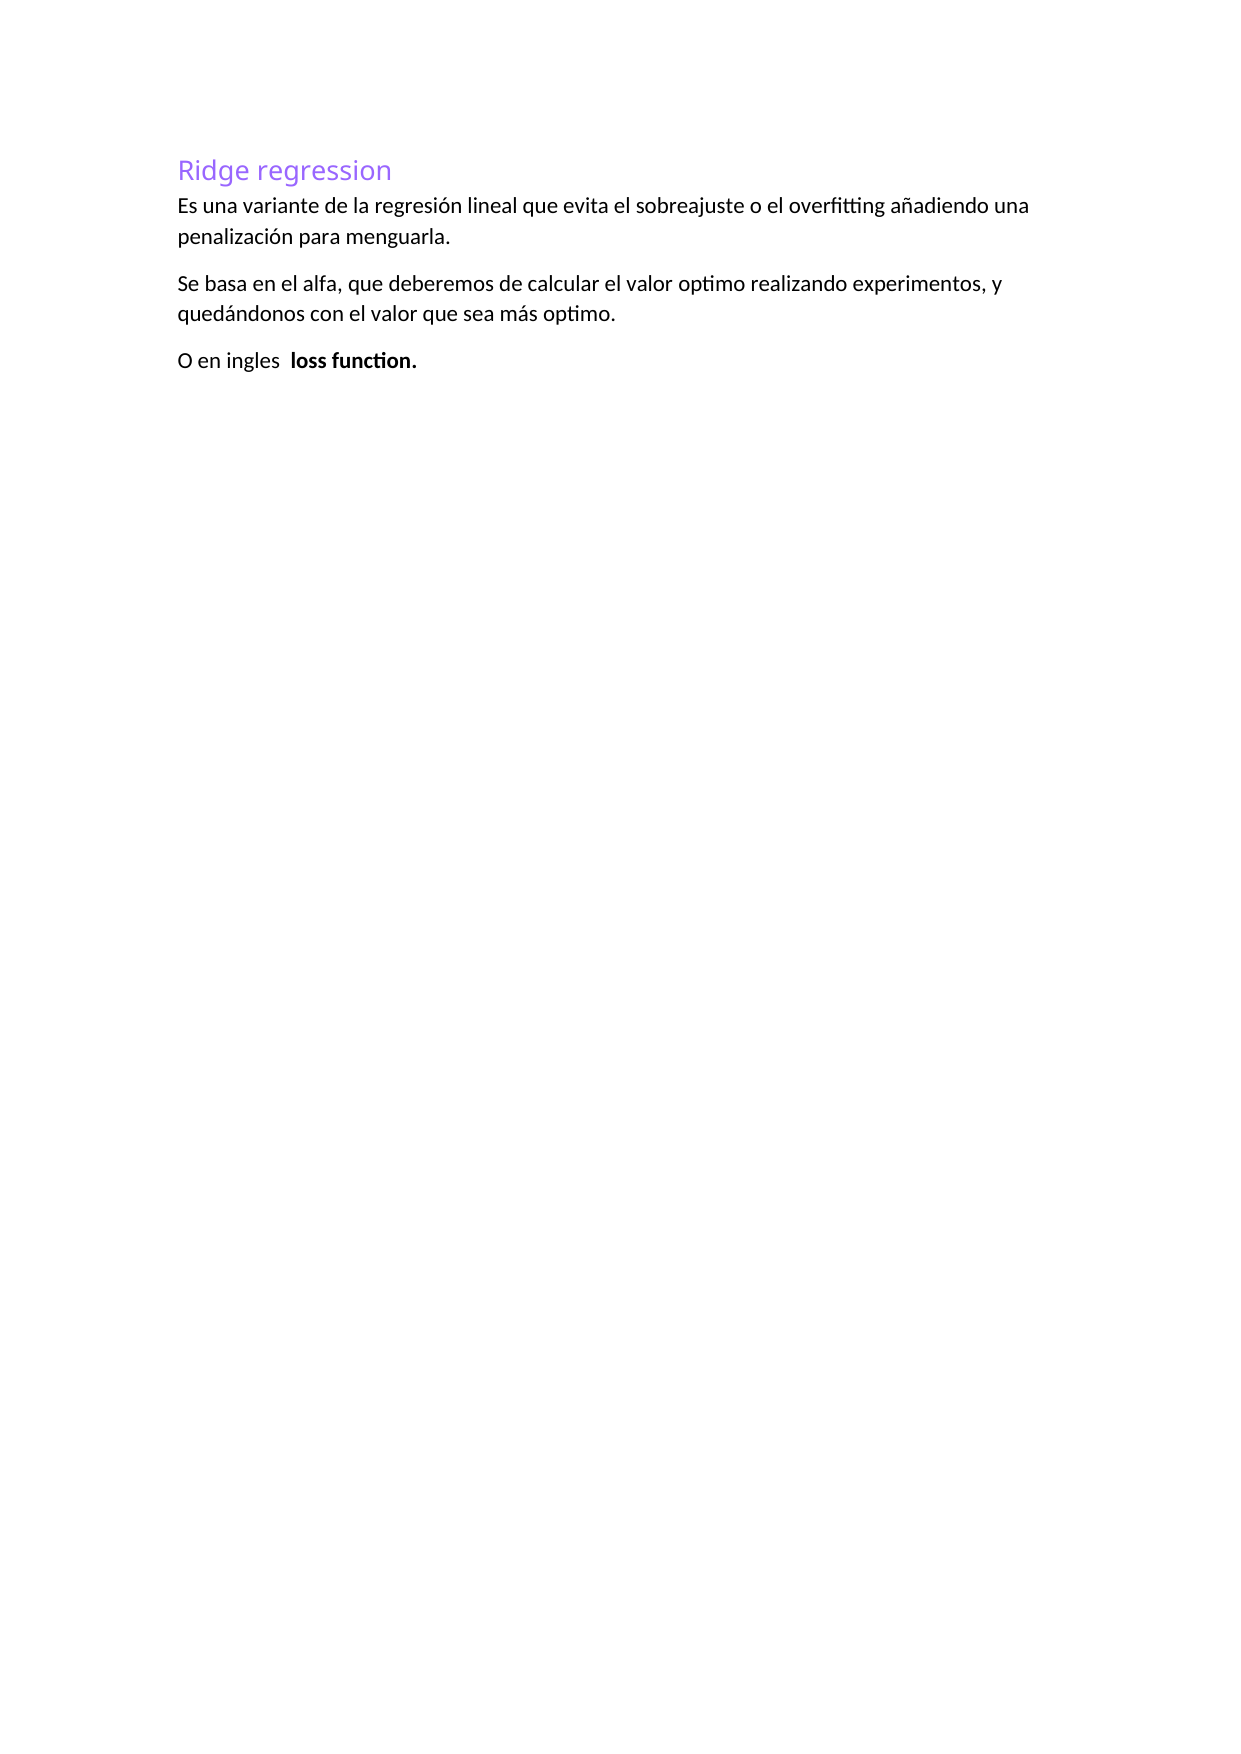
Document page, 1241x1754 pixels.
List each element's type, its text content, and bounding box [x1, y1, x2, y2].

text Se basa en el alfa, que deberemos de calcular el valor optimo realizando experimentos, y quedándonos con el valor que sea más optimo. [177, 269, 1063, 327]
subtitle Ridge regression [177, 152, 1063, 189]
text O en ingles loss function. [177, 346, 1063, 374]
text Es una variante de la regresión lineal que evita el sobreajuste o el overfitting añadiendo una penalización para menguarla. [177, 192, 1063, 250]
